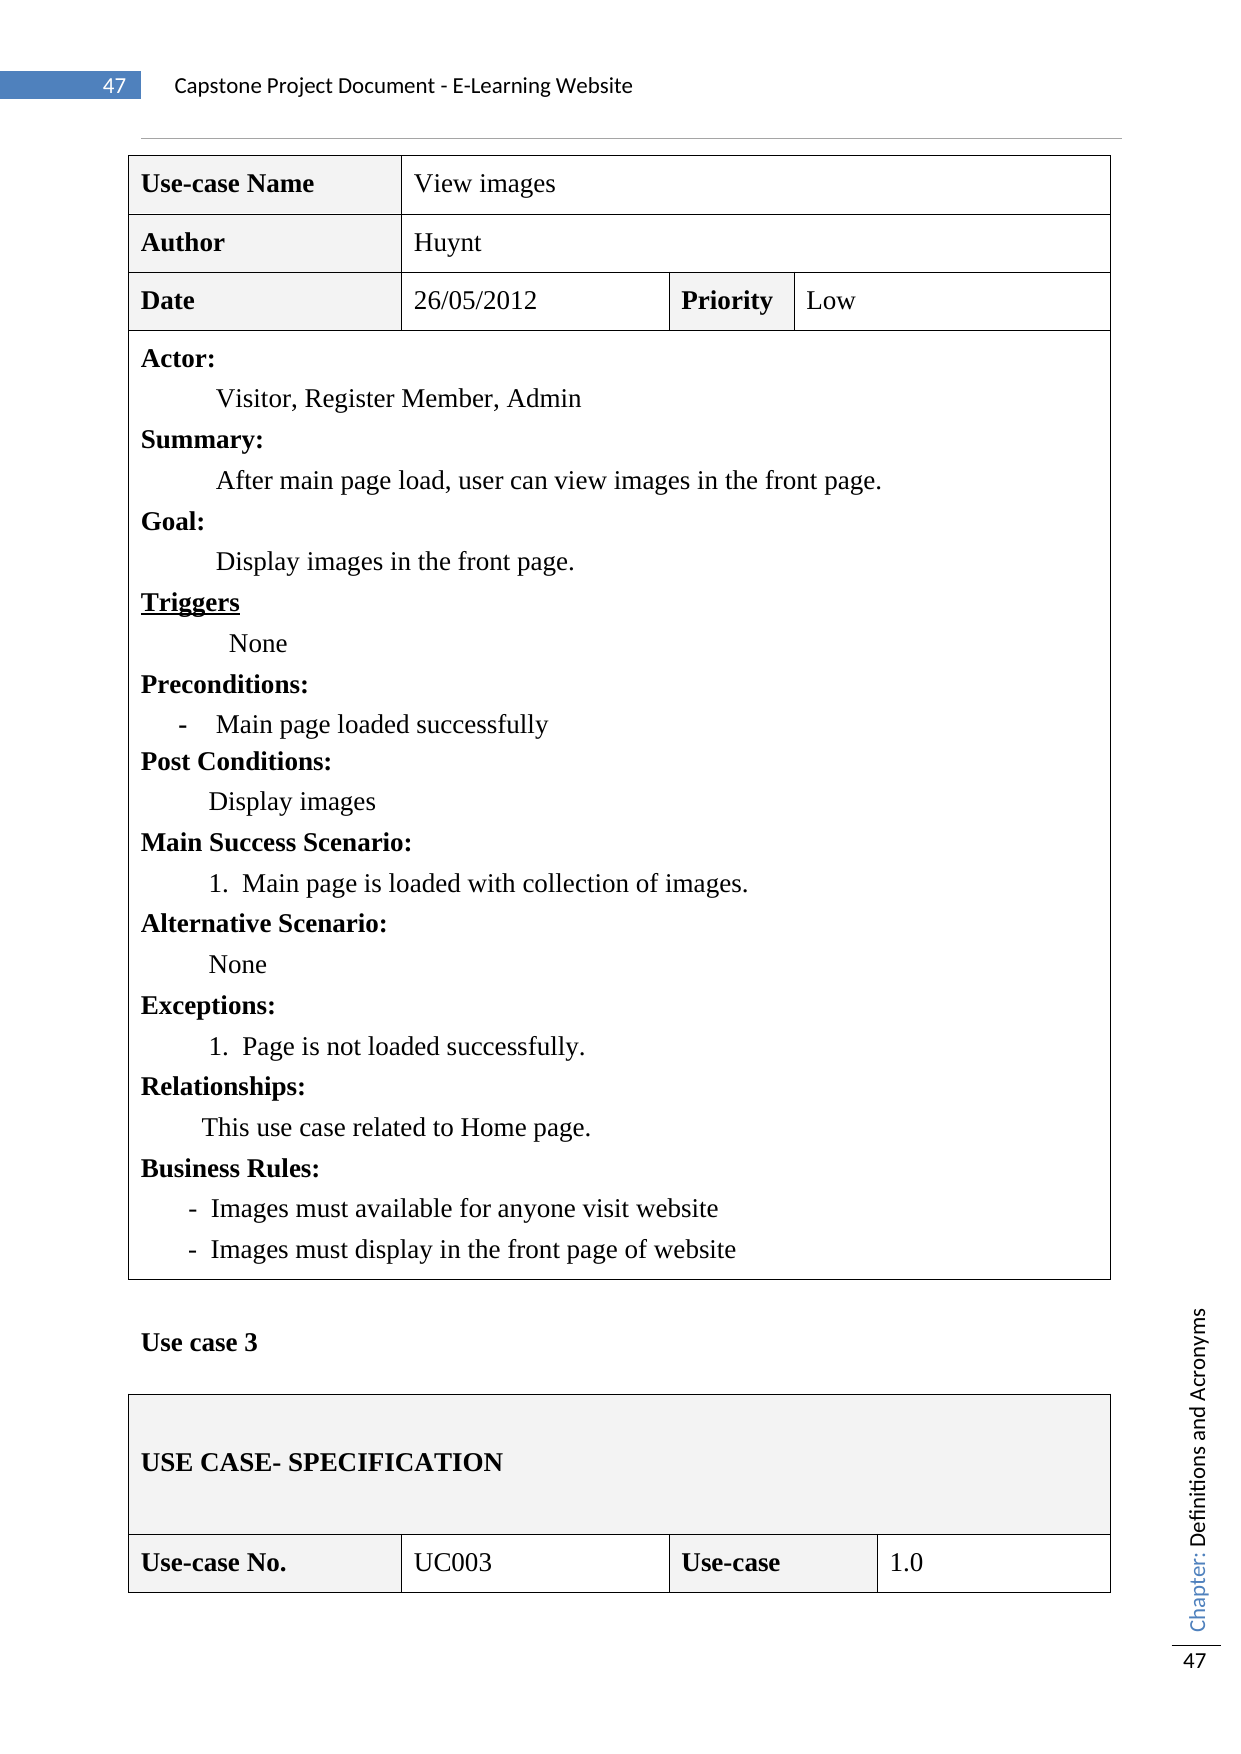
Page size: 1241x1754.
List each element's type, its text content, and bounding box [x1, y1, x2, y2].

table_cell Use-case Name [129, 156, 401, 213]
text Use case 3 [141, 1326, 1122, 1357]
table_cell 26/05/2012 [402, 273, 669, 330]
table_cell Date [129, 273, 401, 330]
table_cell Author [129, 215, 401, 272]
table_header USE CASE- SPECIFICATION [129, 1395, 1110, 1534]
table_cell Low [795, 273, 1110, 330]
table_cell Actor: Visitor, Register Member, Admin Summary: After main page load, user can view images in the front page. Goal: Display images in the front page. Triggers None Preconditions: Main page loaded successfully Post Conditions: Display images Main Success Scenario: 1. Main page is loaded with collection of images. Alternative Scenario: None Exceptions: 1. Page is not loaded successfully. Relationships: This use case related to Home page. Business Rules: - Images must available for anyone visit website - Images must display in the front page of website [129, 331, 1110, 1279]
table_cell Use-case Version [670, 1535, 877, 1592]
table_cell Use-case No. [129, 1535, 401, 1592]
table_cell 1.0 [878, 1535, 1110, 1592]
table_cell UC003 [402, 1535, 669, 1592]
table_cell Priority [670, 273, 794, 330]
table_cell Huynt [402, 215, 1110, 272]
table_cell View images [402, 156, 1110, 213]
